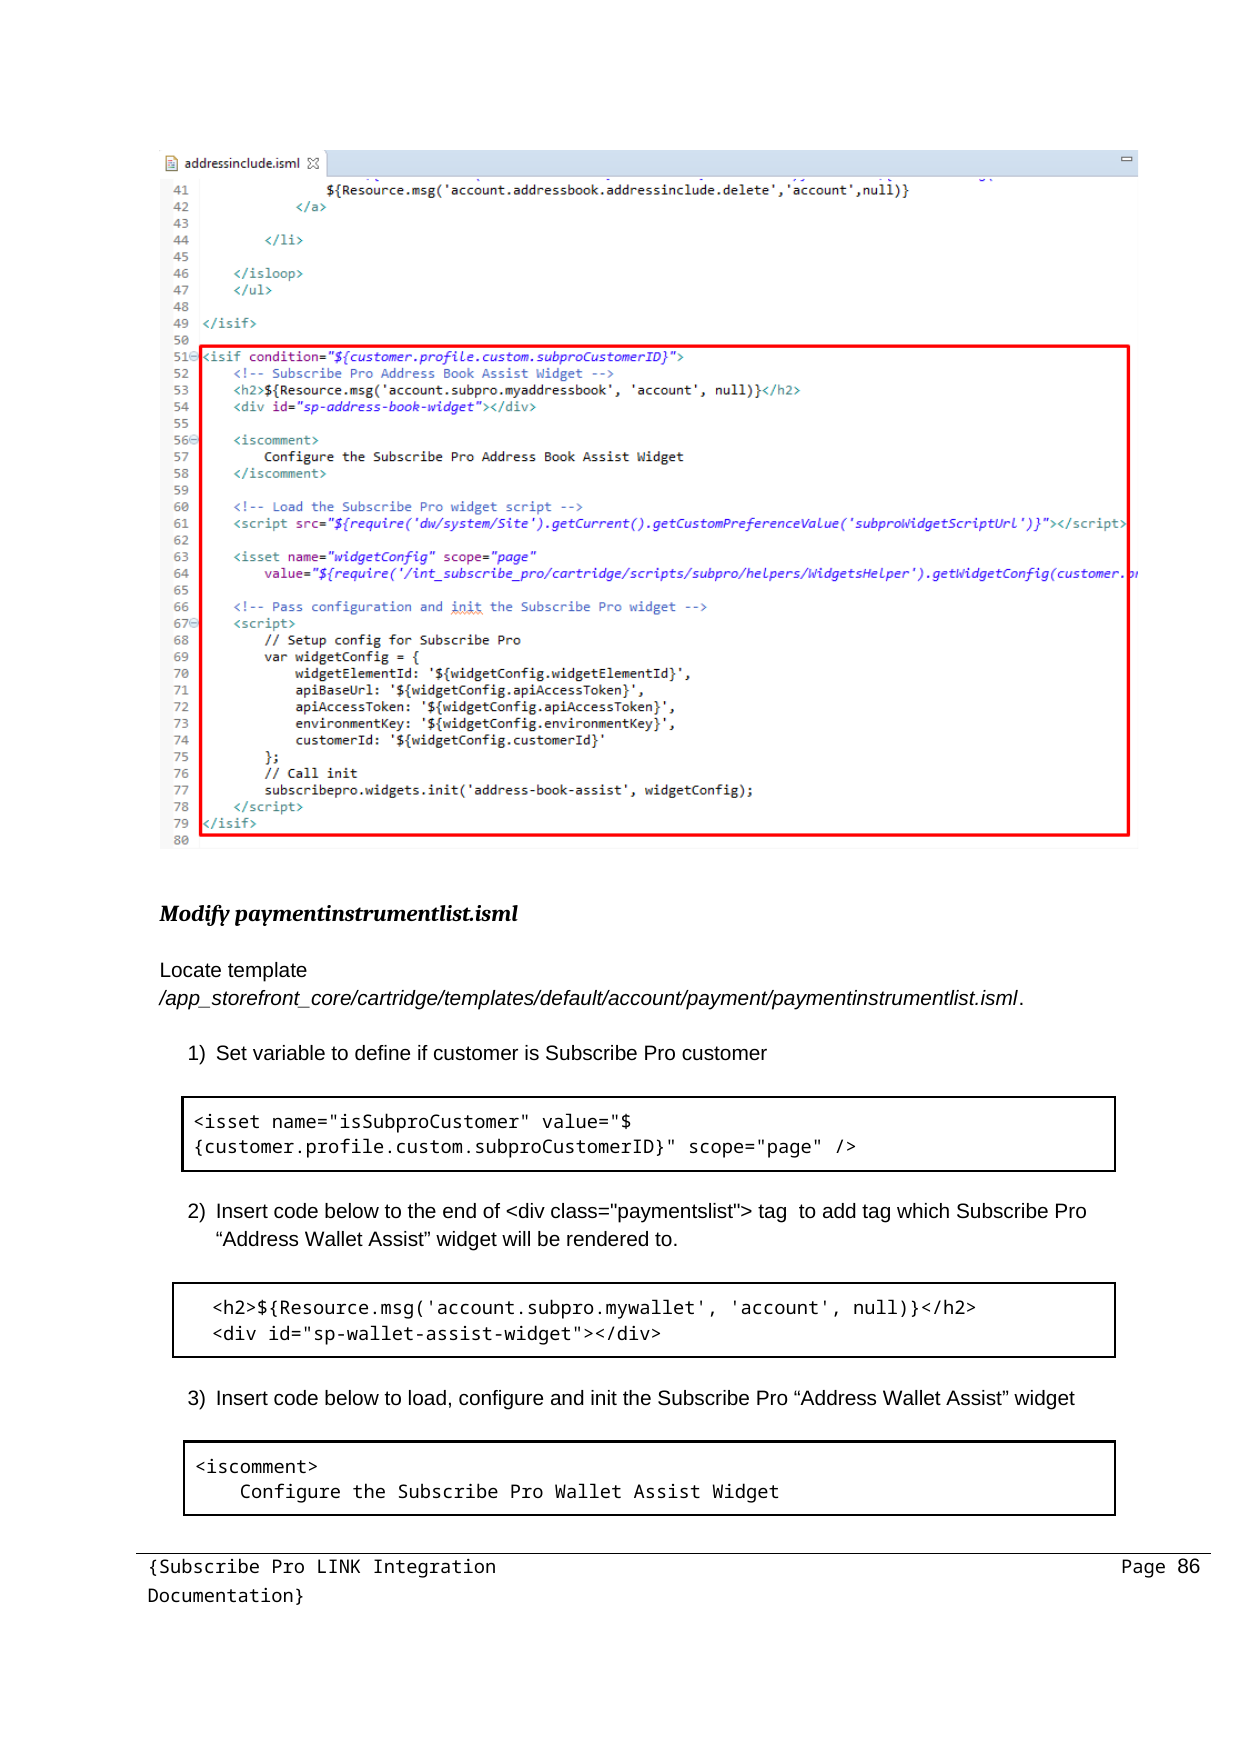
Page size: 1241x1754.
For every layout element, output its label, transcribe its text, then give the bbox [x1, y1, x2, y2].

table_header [185, 1443, 1114, 1514]
picture [159, 150, 1139, 849]
list Insert code below to load, configure and init the Subscribe Pro “Address Wallet Assist” widget [187, 1385, 1128, 1409]
table_header <h2>${Resource.msg('account.subpro.mywallet', 'account', null)}</h2> <div id="sp-wallet-assist-widget"></div> [174, 1284, 1114, 1356]
table_header <isset name="isSubproCustomer" value="${customer.profile.custom.subproCustomerID}" scope="page" /> [184, 1098, 1114, 1170]
list Insert code below to the end of <div class="paymentslist"> tag to add tag which Subscribe Pro “Address Wallet Assist” widget will be rendered to. [187, 1199, 1128, 1278]
list Set variable to define if customer is Subscribe Pro customer [187, 1041, 1128, 1092]
subtitle Modify paymentinstrumentlist.isml [159, 901, 1128, 927]
text Locate template /app_storefront_core/cartridge/templates/default/account/payment/paymentinstrumentlist.isml. [159, 958, 1128, 1010]
